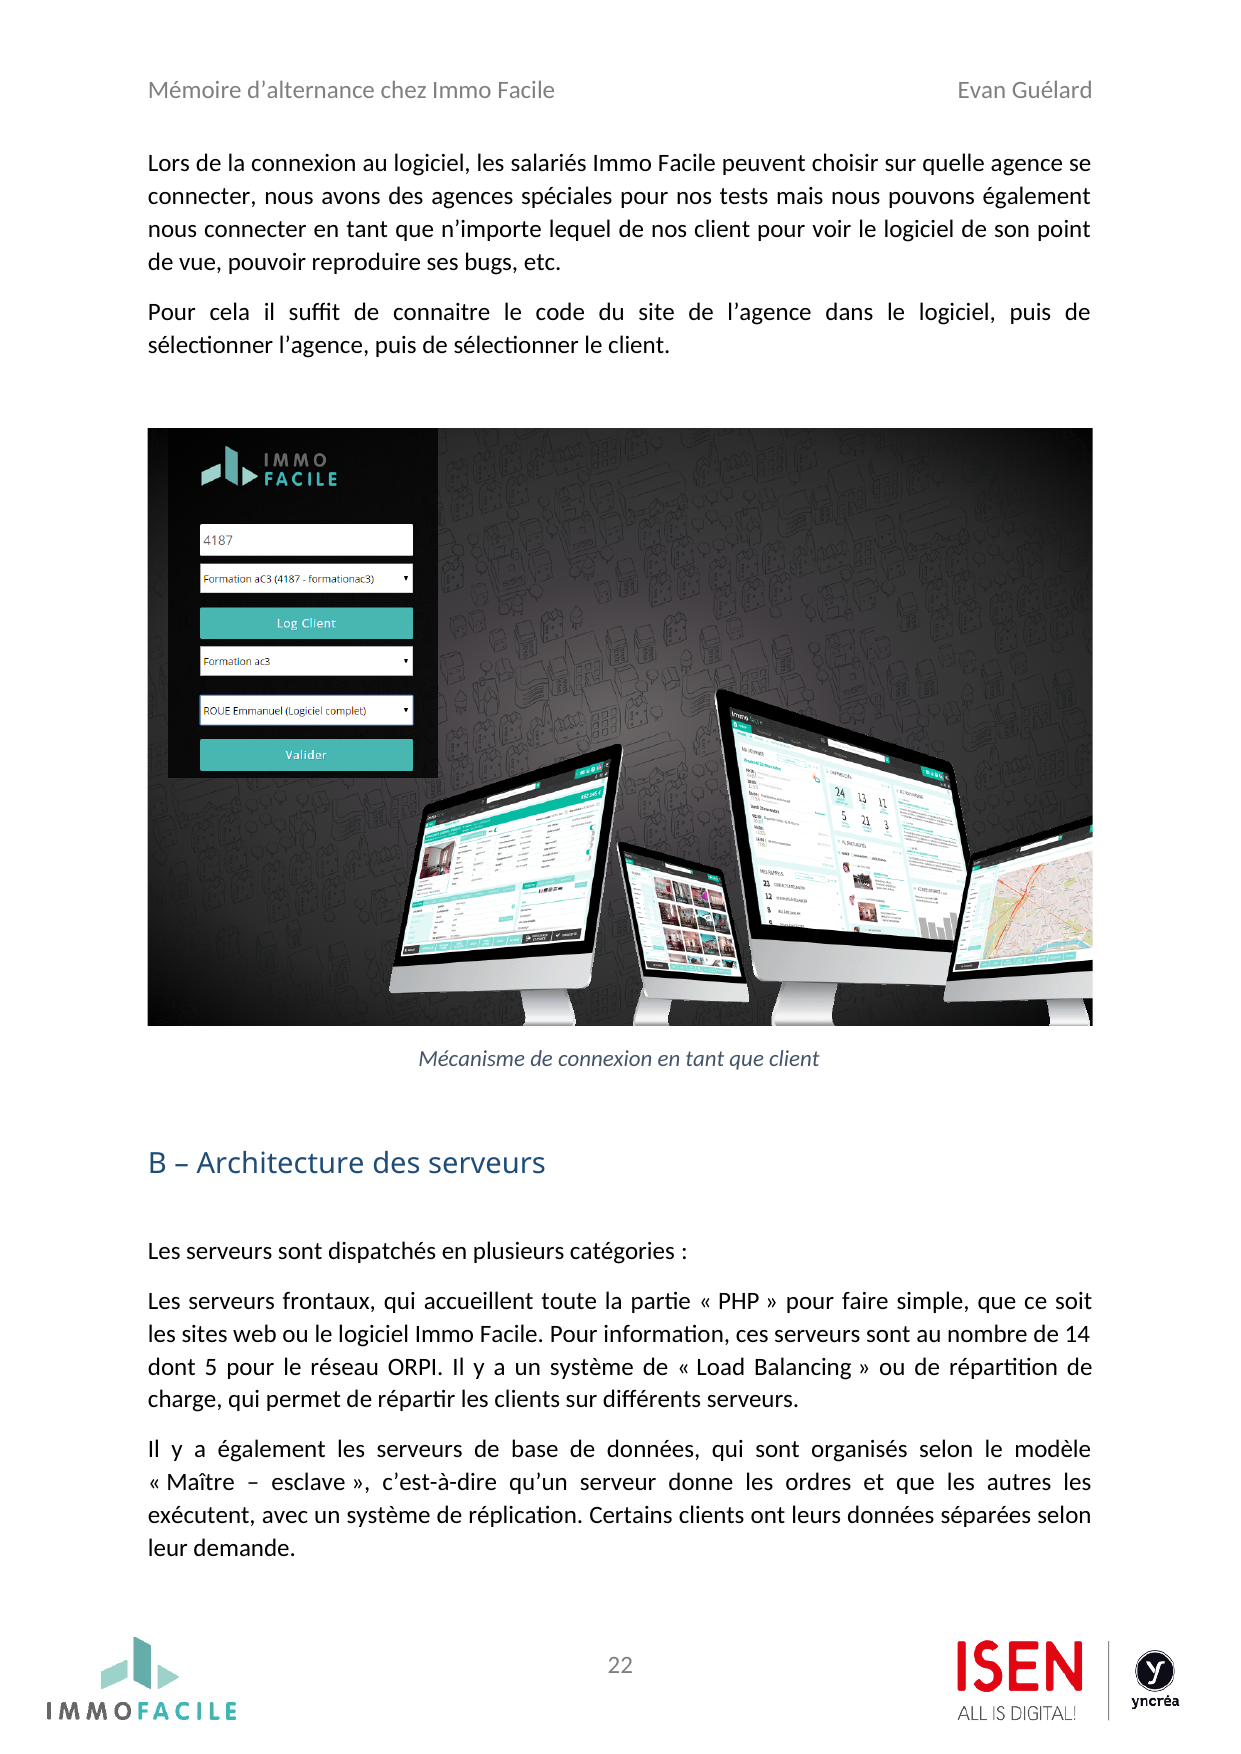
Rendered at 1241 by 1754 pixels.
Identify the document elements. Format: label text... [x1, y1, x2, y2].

text Mécanisme de connexion en tant que client [148, 1044, 1093, 1072]
picture [931, 1638, 1200, 1721]
picture [47, 1637, 236, 1720]
text Lors de la connexion au logiciel, les salariés Immo Facile peuvent choisir sur quelle agence se connecter, nous avons des agences spéciales pour nos tests mais nous pouvons également nous connecter en tant que n’importe lequel de nos client pour voir le logiciel de son point de vue, pouvoir reproduire ses bugs, etc. [148, 148, 1093, 277]
text Pour cela il suffit de connaitre le code du site de l’agence dans le logiciel, puis de sélectionner l’agence, puis de sélectionner le client. [148, 296, 1093, 359]
text Les serveurs sont dispatchés en plusieurs catégories : [148, 1235, 1093, 1266]
text Il y a également les serveurs de base de données, qui sont organisés selon le modèle « Maître – esclave », c’est-à-dire qu’un serveur donne les ordres et que les autres les exécutent, avec un système de réplication. Certains clients ont leurs données séparées selon leur demande. [148, 1433, 1093, 1562]
text Les serveurs frontaux, qui accueillent toute la partie « PHP » pour faire simple, que ce soit les sites web ou le logiciel Immo Facile. Pour information, ces serveurs sont au nombre de 14 dont 5 pour le réseau ORPI. Il y a un système de « Load Balancing » ou de répartition de charge, qui permet de répartir les clients sur différents serveurs. [148, 1285, 1093, 1414]
subtitle B – Architecture des serveurs [148, 1143, 1093, 1182]
picture [147, 428, 1093, 1026]
